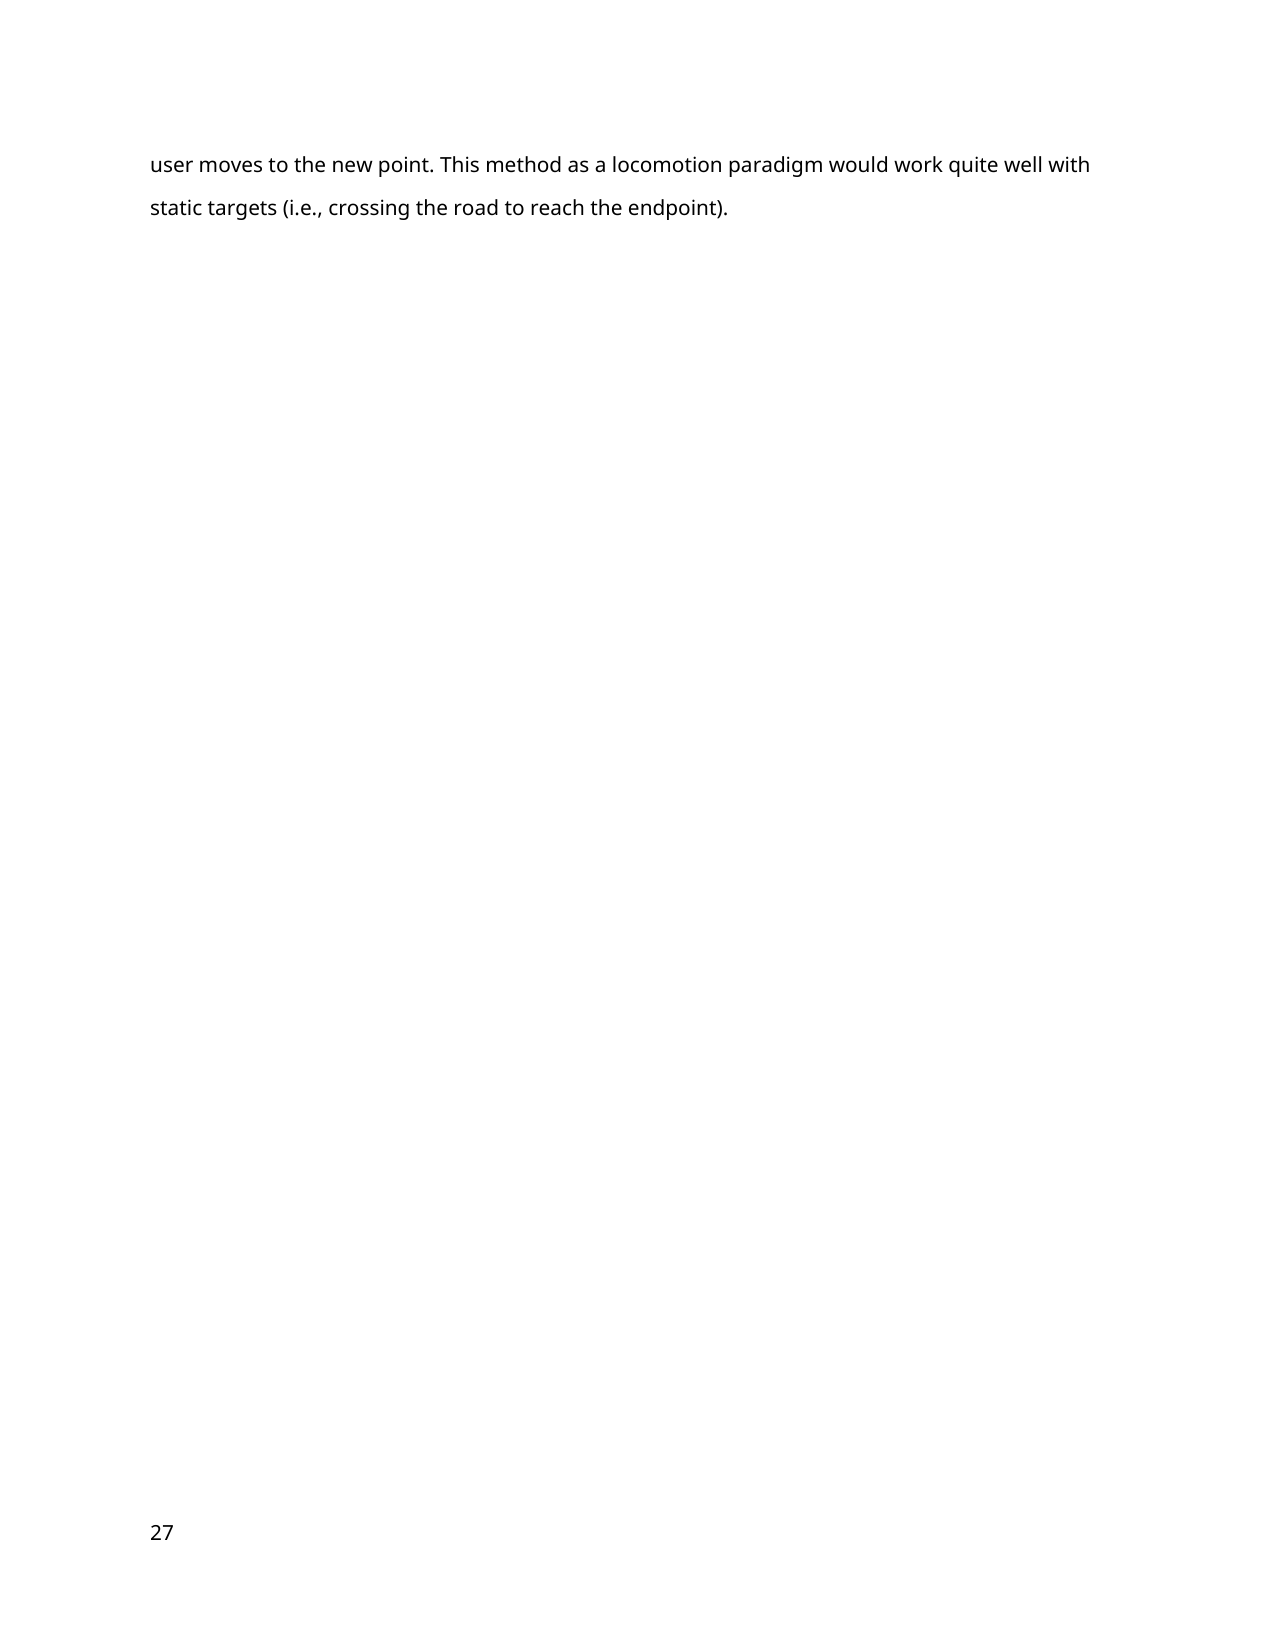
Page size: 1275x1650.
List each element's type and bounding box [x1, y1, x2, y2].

text [150, 150, 1125, 221]
